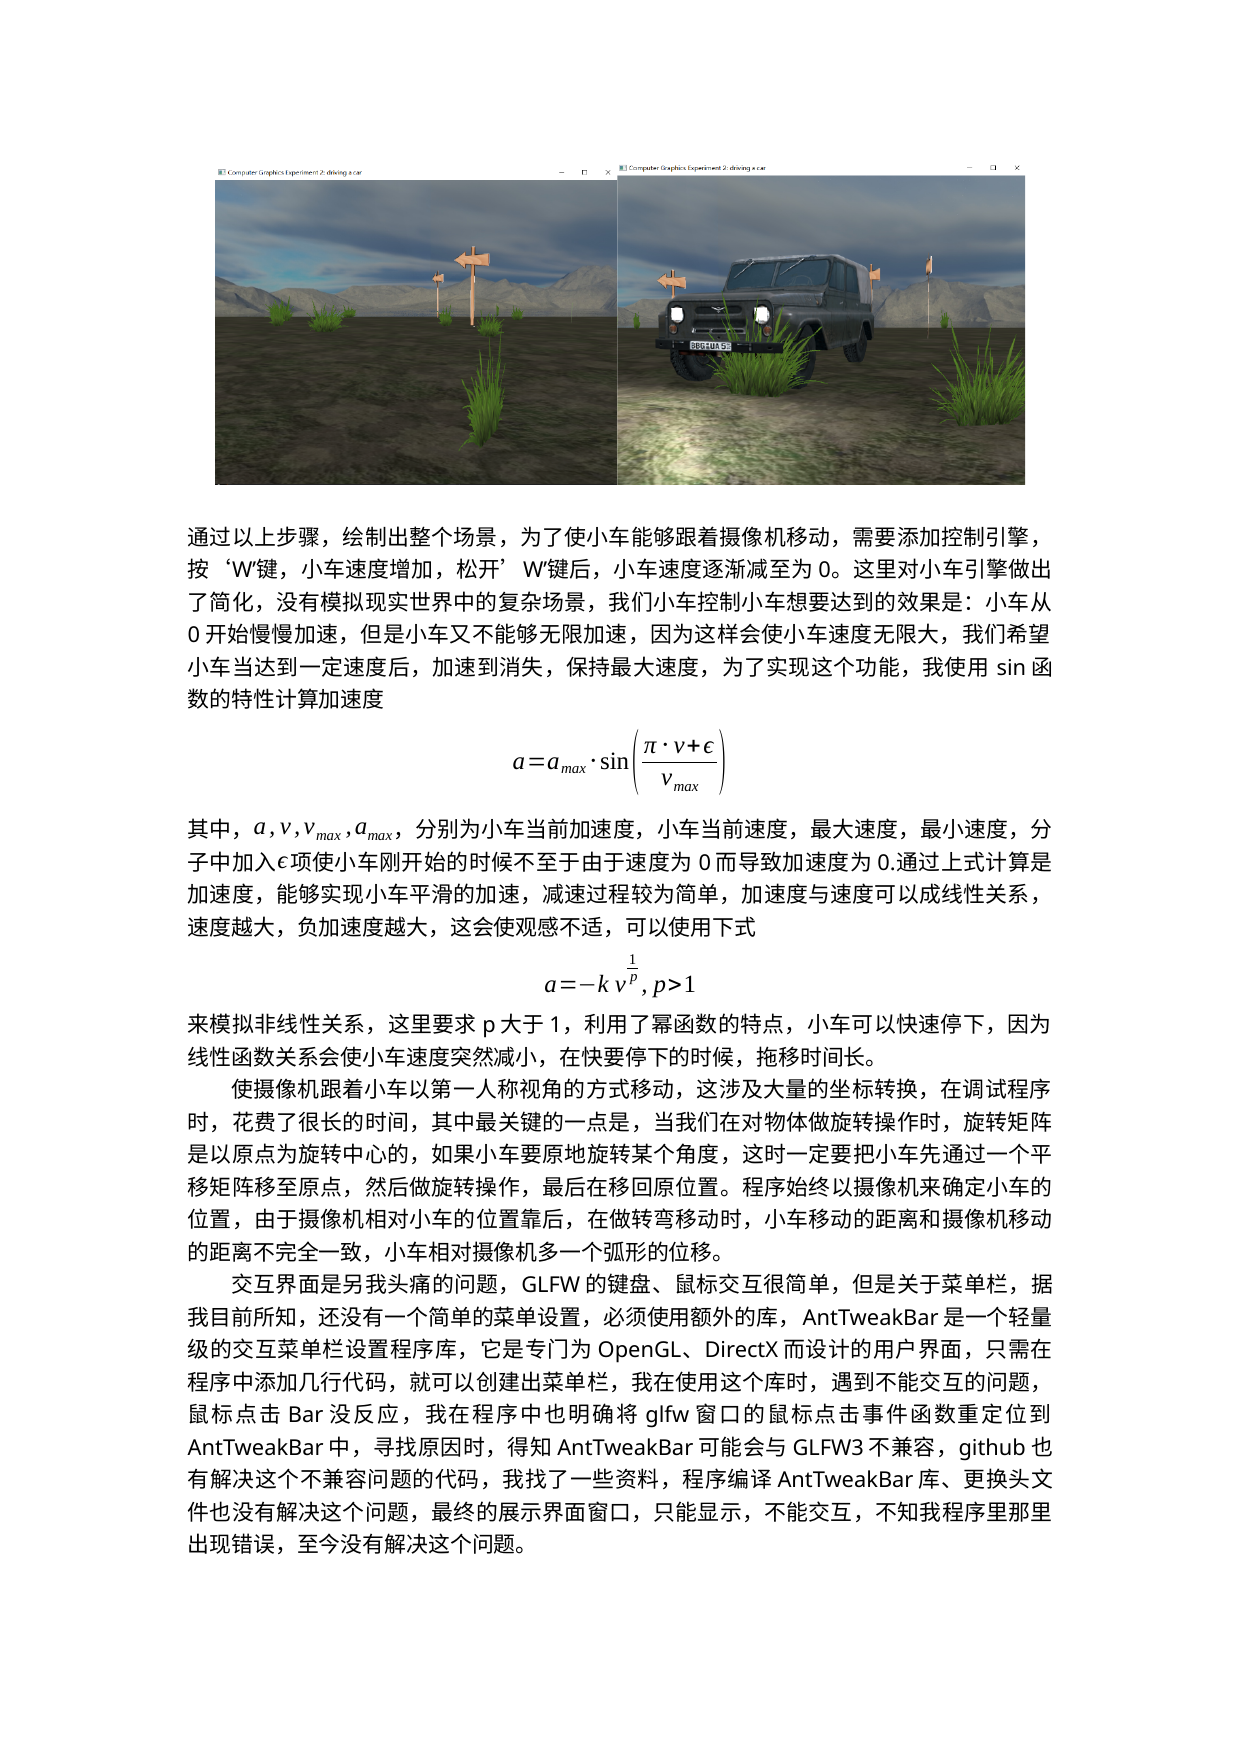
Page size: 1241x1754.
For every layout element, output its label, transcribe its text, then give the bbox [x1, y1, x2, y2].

text 使摄像机跟着小车以第一人称视角的方式移动，这涉及大量的坐标转换，在调试程序时，花费了很长的时间，其中最关键的一点是，当我们在对物体做旋转操作时，旋转矩阵是以原点为旋转中心的，如果小车要原地旋转某个角度，这时一定要把小车先通过一个平移矩阵移至原点，然后做旋转操作，最后在移回原位置。程序始终以摄像机来确定小车的位置，由于摄像机相对小车的位置靠后，在做转弯移动时，小车移动的距离和摄像机移动的距离不完全一致，小车相对摄像机多一个弧形的位移。 [187, 1072, 1053, 1267]
text 来模拟非线性关系，这里要求p大于1，利用了幂函数的特点，小车可以快速停下，因为线性函数关系会使小车速度突然减小，在快要停下的时候，拖移时间长。 [187, 1007, 1053, 1072]
text 其中，，分别为小车当前加速度，小车当前速度，最大速度，最小速度，分子中加入项使小车刚开始的时候不至于由于速度为0而导致加速度为0.通过上式计算是加速度，能够实现小车平滑的加速，减速过程较为简单，加速度与速度可以成线性关系，速度越大，负加速度越大，这会使观感不适，可以使用下式 [187, 812, 1053, 942]
picture [215, 162, 1025, 485]
text 交互界面是另我头痛的问题，GLFW的键盘、鼠标交互很简单，但是关于菜单栏，据我目前所知，还没有一个简单的菜单设置，必须使用额外的库，AntTweakBar是一个轻量级的交互菜单栏设置程序库，它是专门为OpenGL、DirectX而设计的用户界面，只需在程序中添加几行代码，就可以创建出菜单栏，我在使用这个库时，遇到不能交互的问题，鼠标点击Bar没反应，我在程序中也明确将glfw窗口的鼠标点击事件函数重定位到AntTweakBar中，寻找原因时，得知AntTweakBar可能会与GLFW3不兼容，github也有解决这个不兼容问题的代码，我找了一些资料，程序编译AntTweakBar库、更换头文件也没有解决这个问题，最终的展示界面窗口，只能显示，不能交互，不知我程序里那里出现错误，至今没有解决这个问题。 [187, 1267, 1053, 1559]
text 通过以上步骤，绘制出整个场景，为了使小车能够跟着摄像机移动，需要添加控制引擎，按‘W’键，小车速度增加，松开’W’键后，小车速度逐渐减至为0。这里对小车引擎做出了简化，没有模拟现实世界中的复杂场景，我们小车控制小车想要达到的效果是：小车从0开始慢慢加速，但是小车又不能够无限加速，因为这样会使小车速度无限大，我们希望小车当达到一定速度后，加速到消失，保持最大速度，为了实现这个功能，我使用sin函数的特性计算加速度 [187, 519, 1053, 714]
